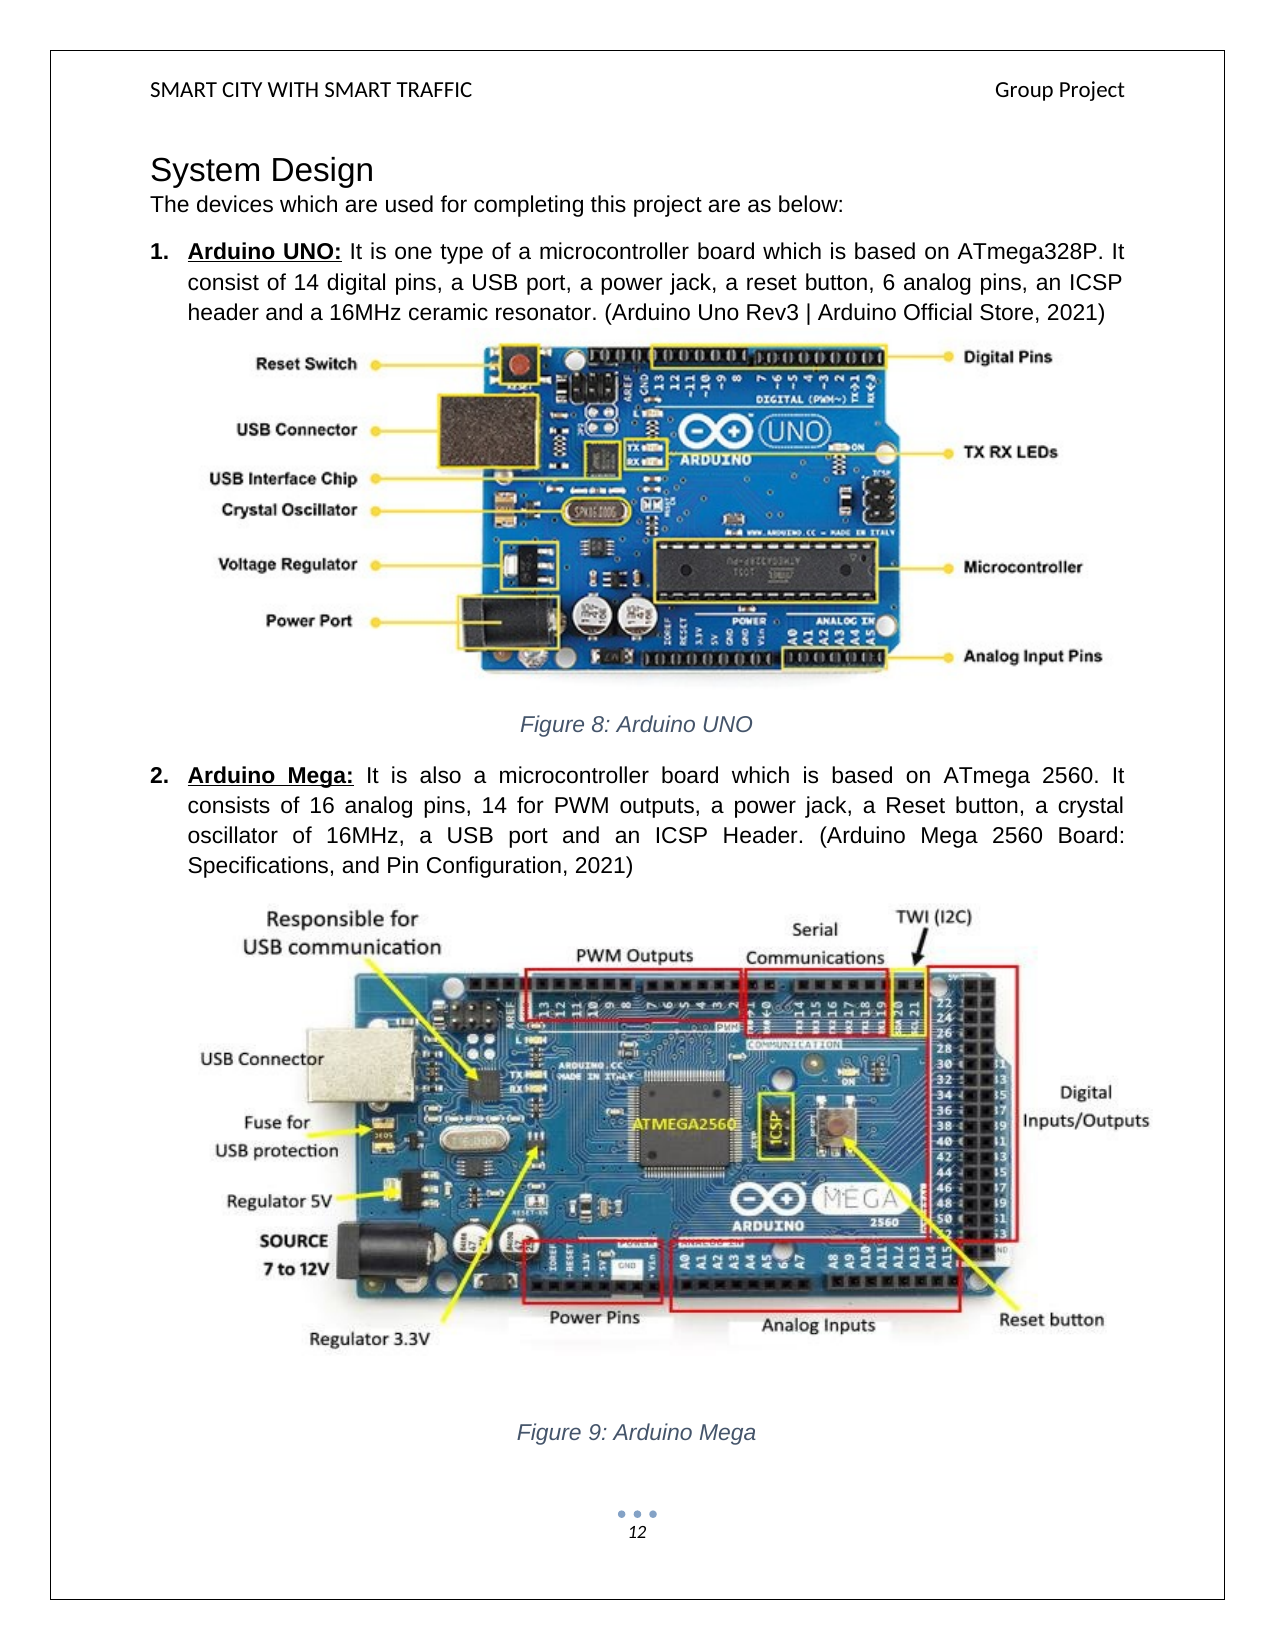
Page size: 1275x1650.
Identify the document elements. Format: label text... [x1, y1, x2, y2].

list Arduino Mega: It is also a microcontroller board which is based on ATmega 2560. It consists of 16 analog pins, 14 for PWM outputs, a power jack, a Reset button, a crystal oscillator of 16MHz, a USB port and an ICSP Header. (Arduino Mega 2560 Board: Specifications, and Pin Configuration, 2021) [150, 762, 1125, 879]
picture [187, 882, 1163, 1399]
picture [187, 328, 1125, 690]
subtitle System Design [150, 150, 1125, 188]
text Figure 9: Arduino Mega [150, 1419, 1125, 1445]
list Arduino UNO: It is one type of a microcontroller board which is based on ATmega328P. It consist of 14 digital pins, a USB port, a power jack, a reset button, 6 analog pins, an ICSP header and a 16MHz ceramic resonator. (Arduino Uno Rev3 | Arduino Official Store, 2021) [150, 238, 1125, 325]
text Figure 8: Arduino UNO [150, 711, 1125, 737]
text The devices which are used for completing this project are as below: [150, 191, 1125, 218]
